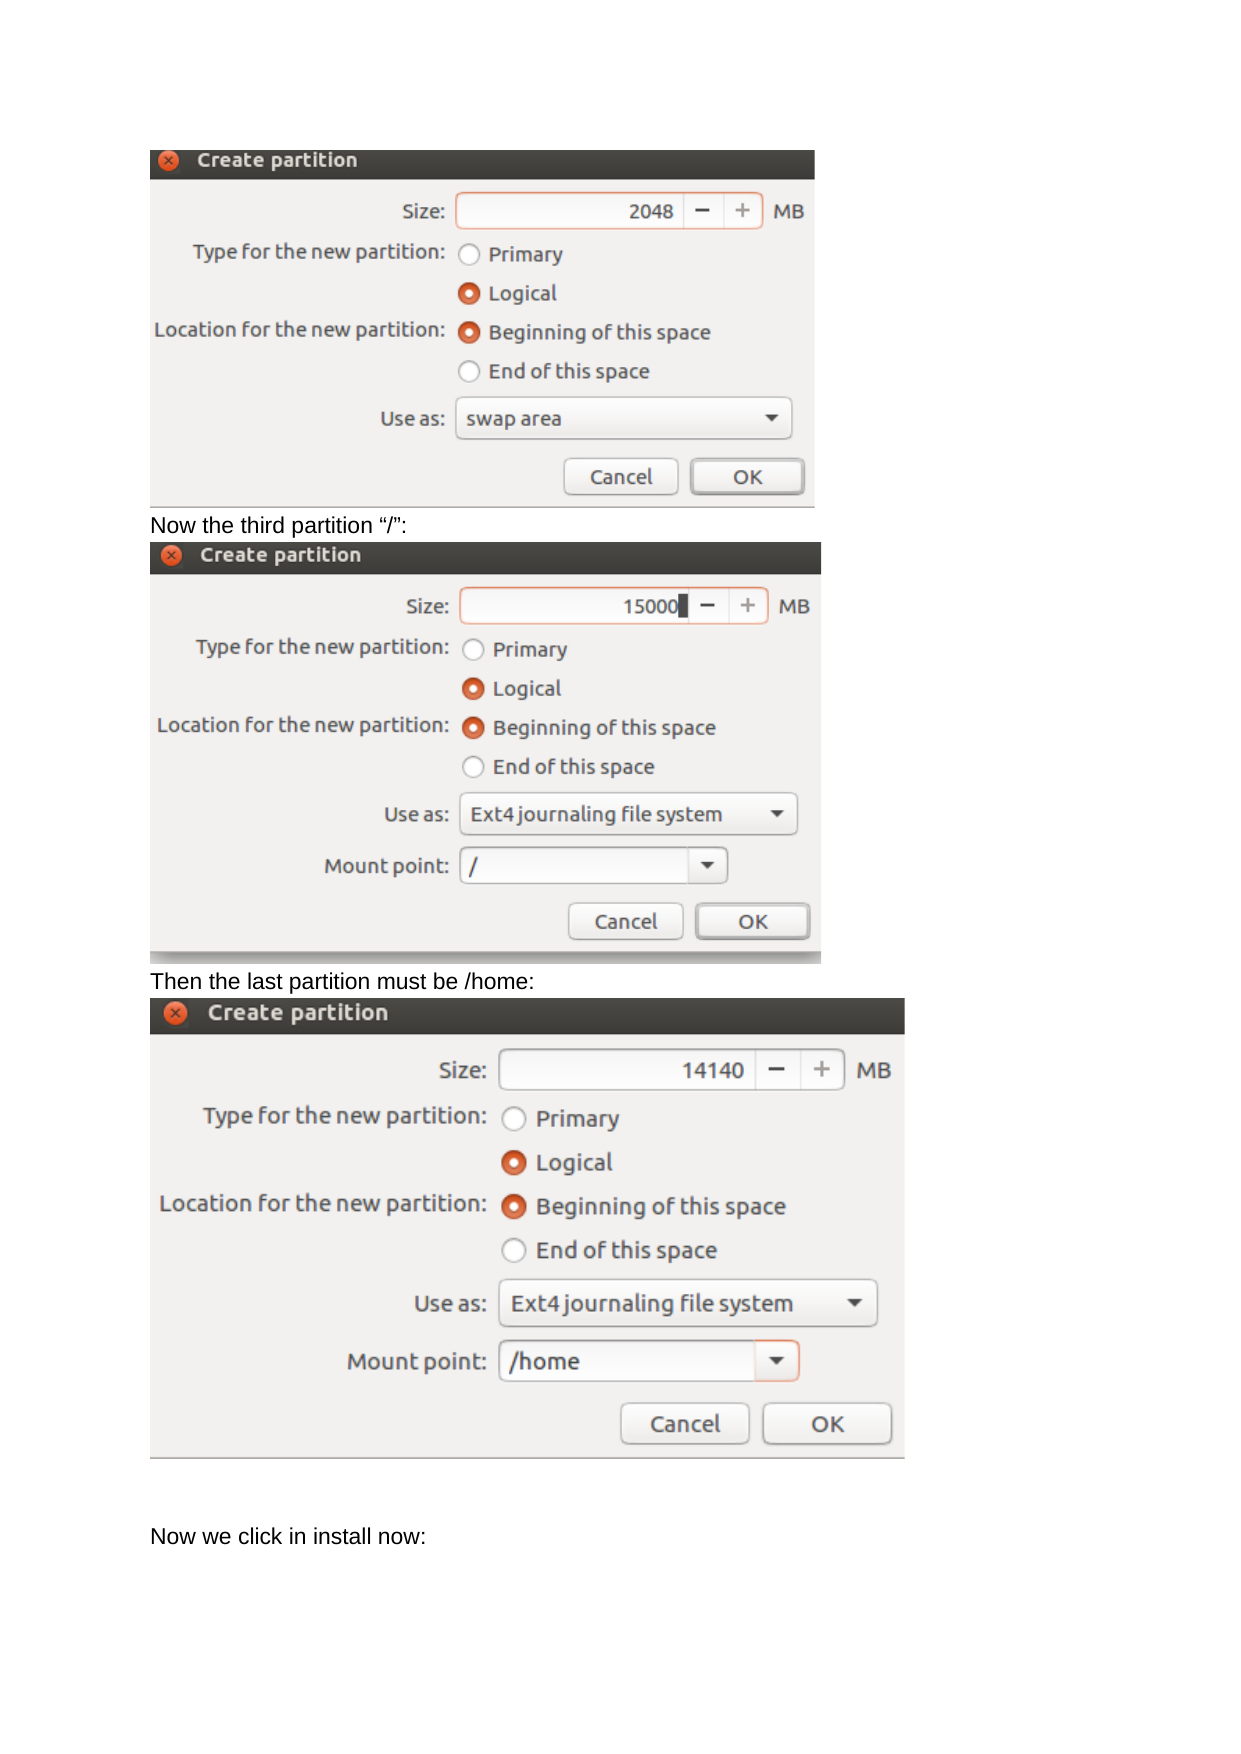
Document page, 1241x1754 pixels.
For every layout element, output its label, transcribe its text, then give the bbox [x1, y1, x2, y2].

text Now the third partition “/”: [150, 512, 1090, 538]
text Now we click in install now: [150, 1523, 1090, 1549]
picture [150, 542, 822, 964]
picture [150, 998, 905, 1459]
picture [150, 150, 815, 508]
